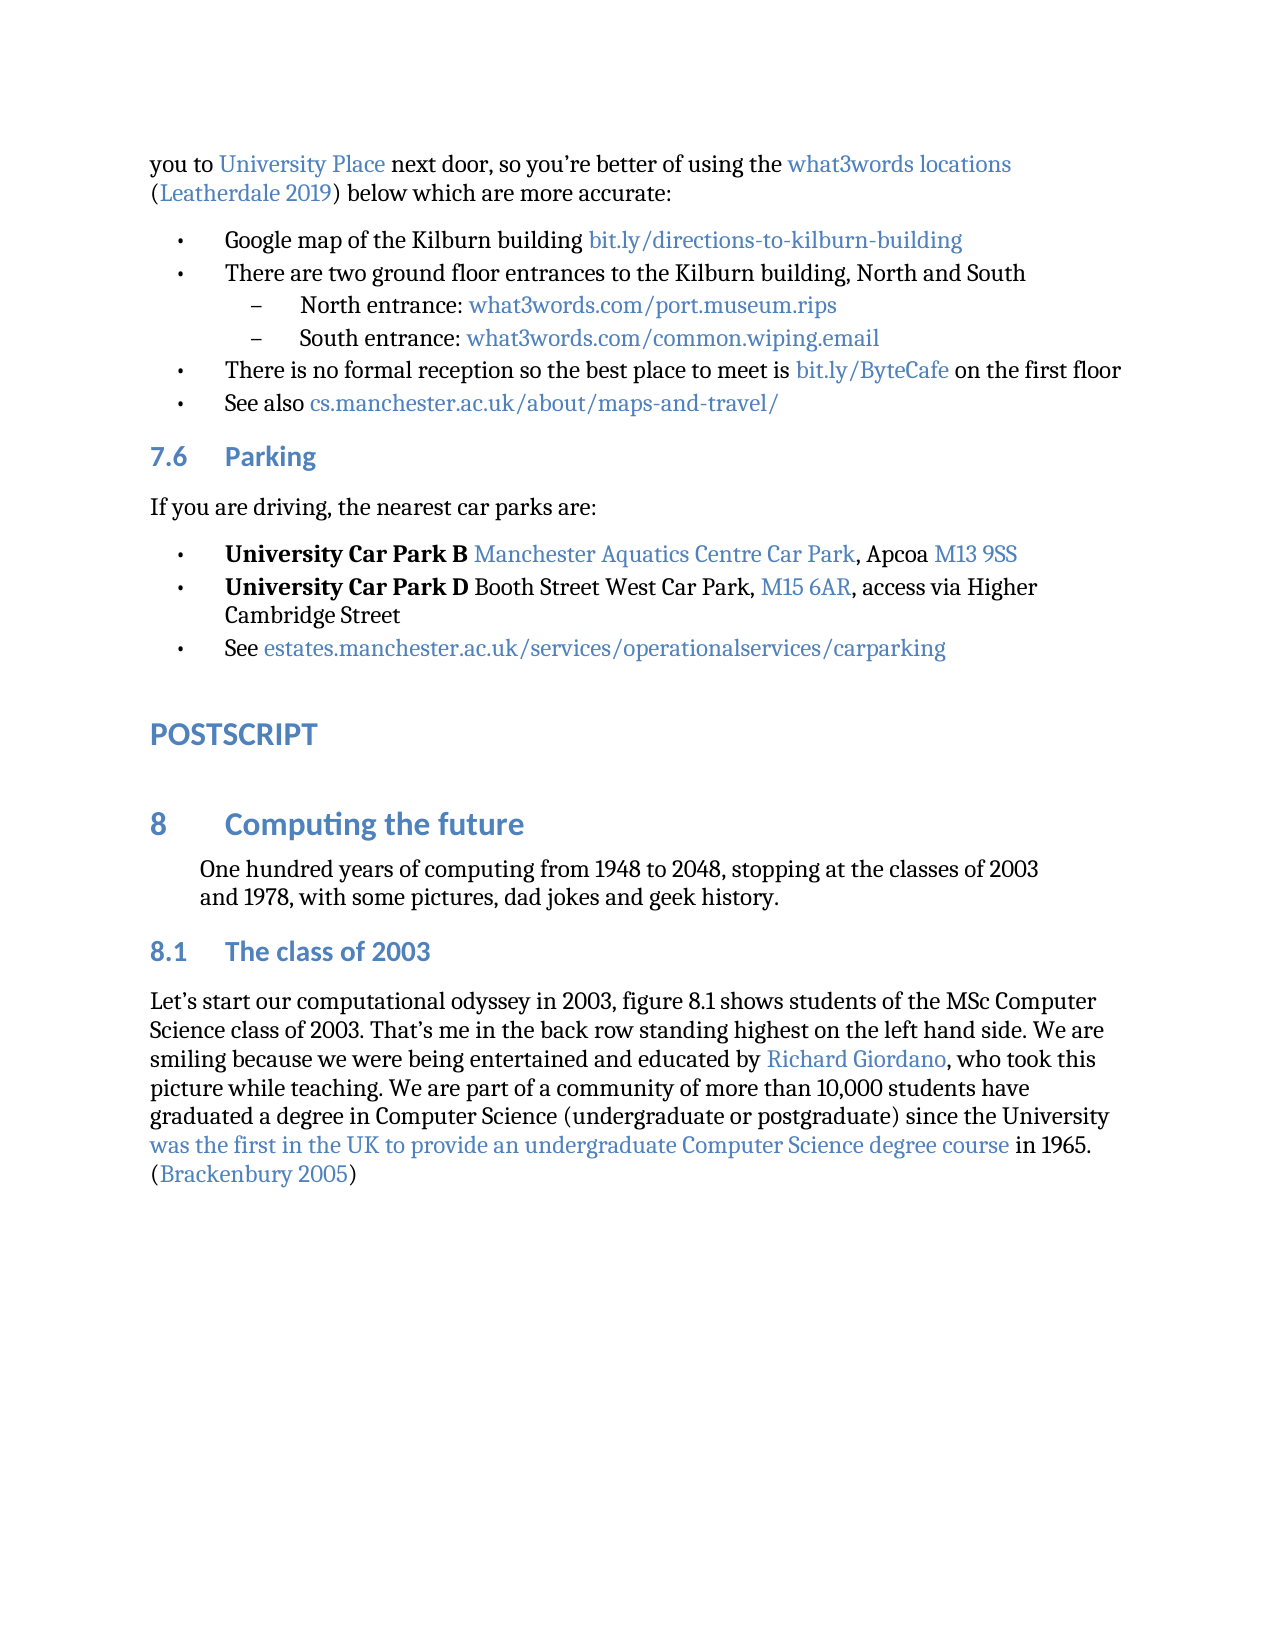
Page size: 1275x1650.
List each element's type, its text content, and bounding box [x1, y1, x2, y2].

list See also cs.manchester.ac.uk/about/maps-and-travel/ [175, 389, 1125, 417]
subtitle POSTSCRIPT [150, 713, 1125, 753]
list North entrance: what3words.com/port.museum.rips [250, 291, 1125, 320]
text If you are driving, the nearest car parks are: [150, 493, 1125, 521]
list See estates.manchester.ac.uk/services/operationalservices/carparking [175, 634, 1125, 663]
text Let’s start our computational odyssey in 2003, figure 8.1 shows students of the MSc Computer Science class of 2003. That’s me in the back row standing highest on the left hand side. We are smiling because we were being entertained and educated by Richard Giordano, who took this picture while teaching. We are part of a community of more than 10,000 students have graduated a degree in Computer Science (undergraduate or postgraduate) since the University was the first in the UK to provide an undergraduate Computer Science degree course in 1965. (Brackenbury 2005) [150, 987, 1125, 1188]
list There is no formal reception so the best place to meet is bit.ly/ByteCafe on the first floor [175, 356, 1125, 385]
list Google map of the Kilburn building bit.ly/directions-to-kilburn-building [175, 226, 1125, 255]
list University Car Park D Booth Street West Car Park, M15 6AR, access via Higher Cambridge Street [175, 573, 1125, 630]
list South entrance: what3words.com/common.wiping.email [250, 324, 1125, 352]
subtitle 8.1 The class of 2003 [150, 933, 1125, 968]
subtitle 8 Computing the future [150, 803, 1125, 844]
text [150, 150, 1125, 207]
subtitle 7.6 Parking [150, 438, 1125, 474]
list There are two ground floor entrances to the Kilburn building, North and South [175, 259, 1125, 287]
text One hundred years of computing from 1948 to 2048, stopping at the classes of 2003 and 1978, with some pictures, dad jokes and geek history. [200, 854, 1075, 912]
list University Car Park B Manchester Aquatics Centre Car Park, Apcoa M13 9SS [175, 540, 1125, 569]
